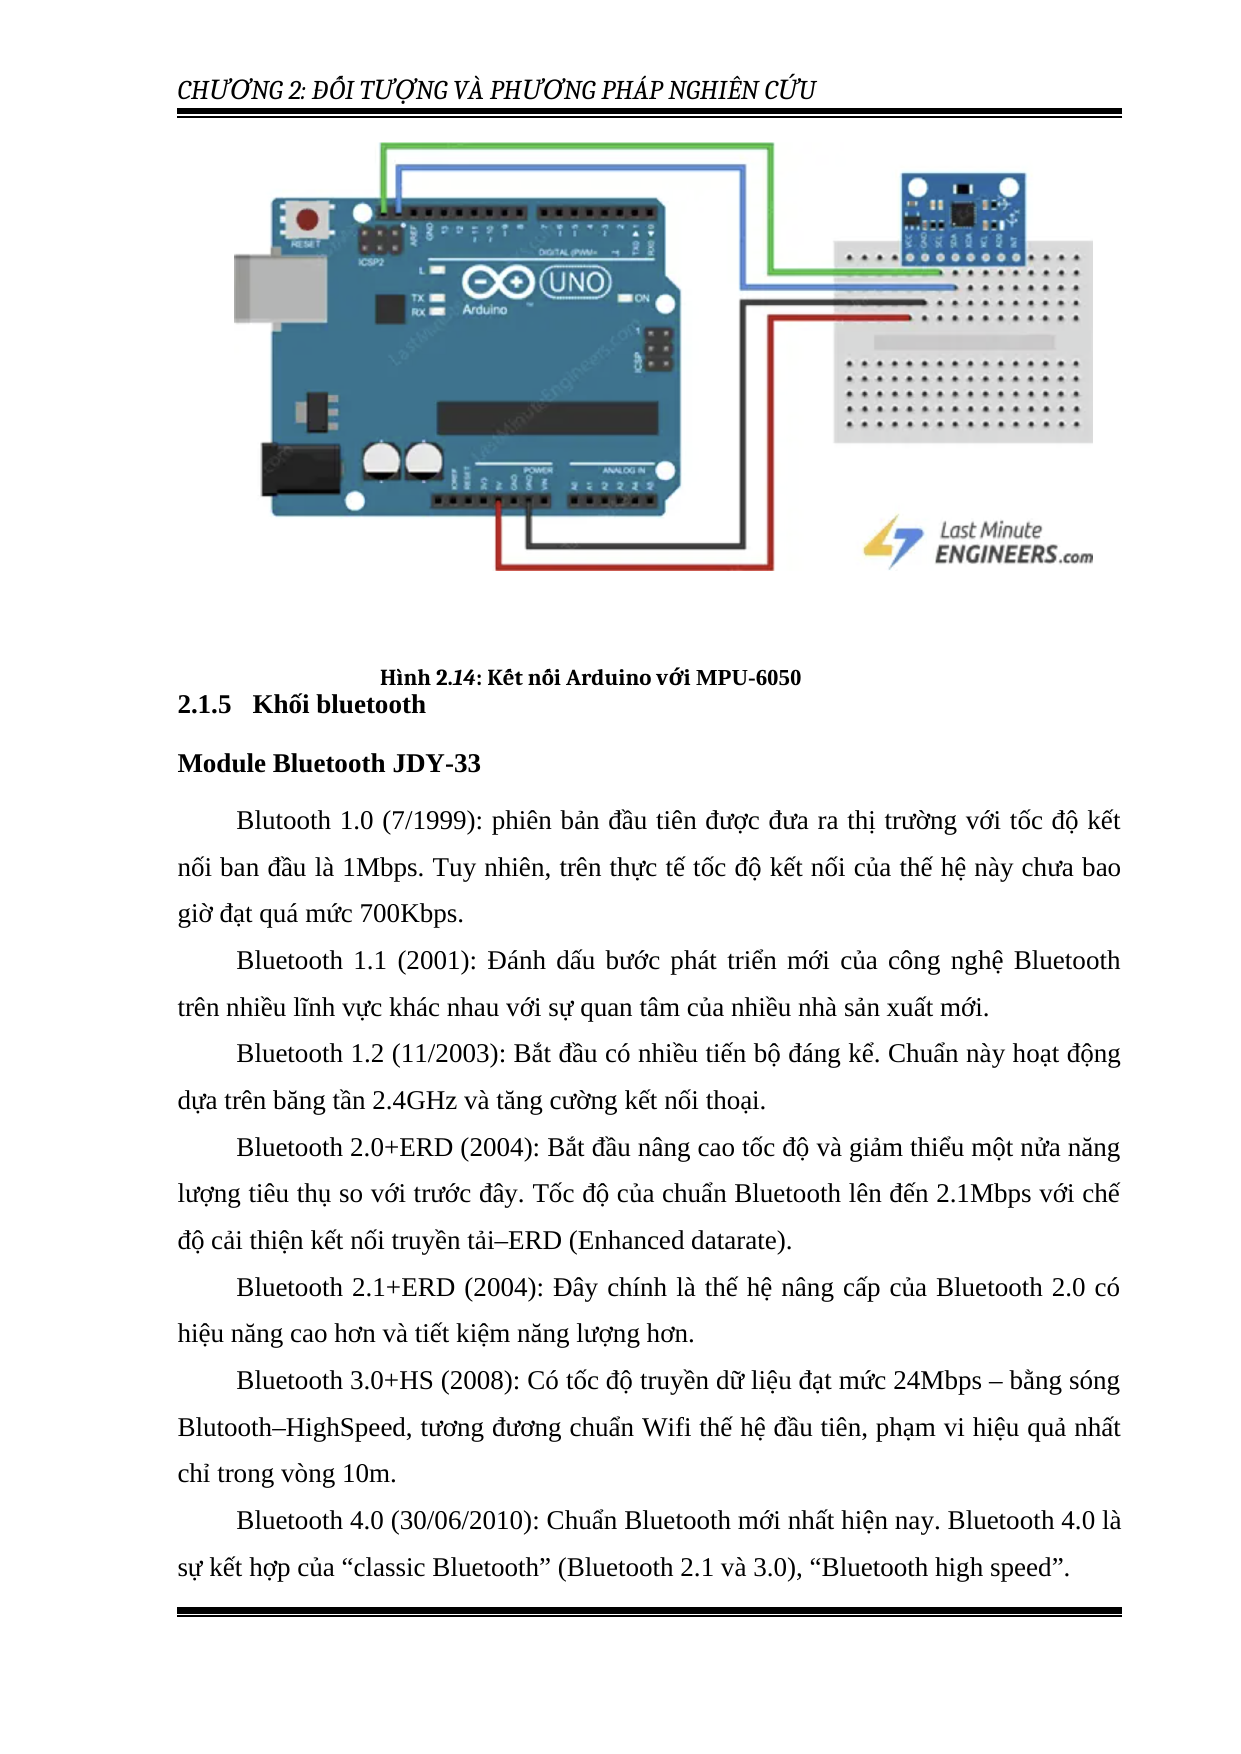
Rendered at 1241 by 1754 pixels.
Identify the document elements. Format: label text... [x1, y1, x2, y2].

text Bluetooth 4.0 (30/06/2010): Chuẩn Bluetooth mới nhất hiện nay. Bluetooth 4.0 là sự kết hợp của “classic Bluetooth” (Bluetooth 2.1 và 3.0), “Bluetooth high speed”. [177, 1504, 1122, 1582]
list Khối bluetooth [177, 688, 1122, 719]
text Bluetooth 3.0+HS (2008): Có tốc độ truyền dữ liệu đạt mức 24Mbps – bằng sóng Blutooth–HighSpeed, tương đương chuẩn Wifi thế hệ đầu tiên, phạm vi hiệu quả nhất chỉ trong vòng 10m. [177, 1364, 1122, 1488]
text Bluetooth 2.0+ERD (2004): Bắt đầu nâng cao tốc độ và giảm thiểu một nửa năng lượng tiêu thụ so với trước đây. Tốc độ của chuẩn Bluetooth lên đến 2.1Mbps với chế độ cải thiện kết nối truyền tải–ERD (Enhanced datarate). [177, 1131, 1122, 1255]
text Bluetooth 1.1 (2001): Đánh dấu bước phát triển mới của công nghệ Bluetooth trên nhiều lĩnh vực khác nhau với sự quan tâm của nhiều nhà sản xuất mới. [177, 944, 1122, 1022]
text Blutooth 1.0 (7/1999): phiên bản đầu tiên được đưa ra thị trường với tốc độ kết nối ban đầu là 1Mbps. Tuy nhiên, trên thực tế tốc độ kết nối của thế hệ này chưa bao giờ đạt quá mức 700Kbps. [177, 804, 1122, 928]
picture [177, 118, 1123, 602]
text Module Bluetooth JDY-33 [177, 747, 1004, 779]
text Bluetooth 1.2 (11/2003): Bắt đầu có nhiều tiến bộ đáng kể. Chuẩn này hoạt động dựa trên băng tần 2.4GHz và tăng cường kết nối thoại. [177, 1037, 1122, 1115]
text Bluetooth 2.1+ERD (2004): Đây chính là thế hệ nâng cấp của Bluetooth 2.0 có hiệu năng cao hơn và tiết kiệm năng lượng hơn. [177, 1271, 1122, 1348]
